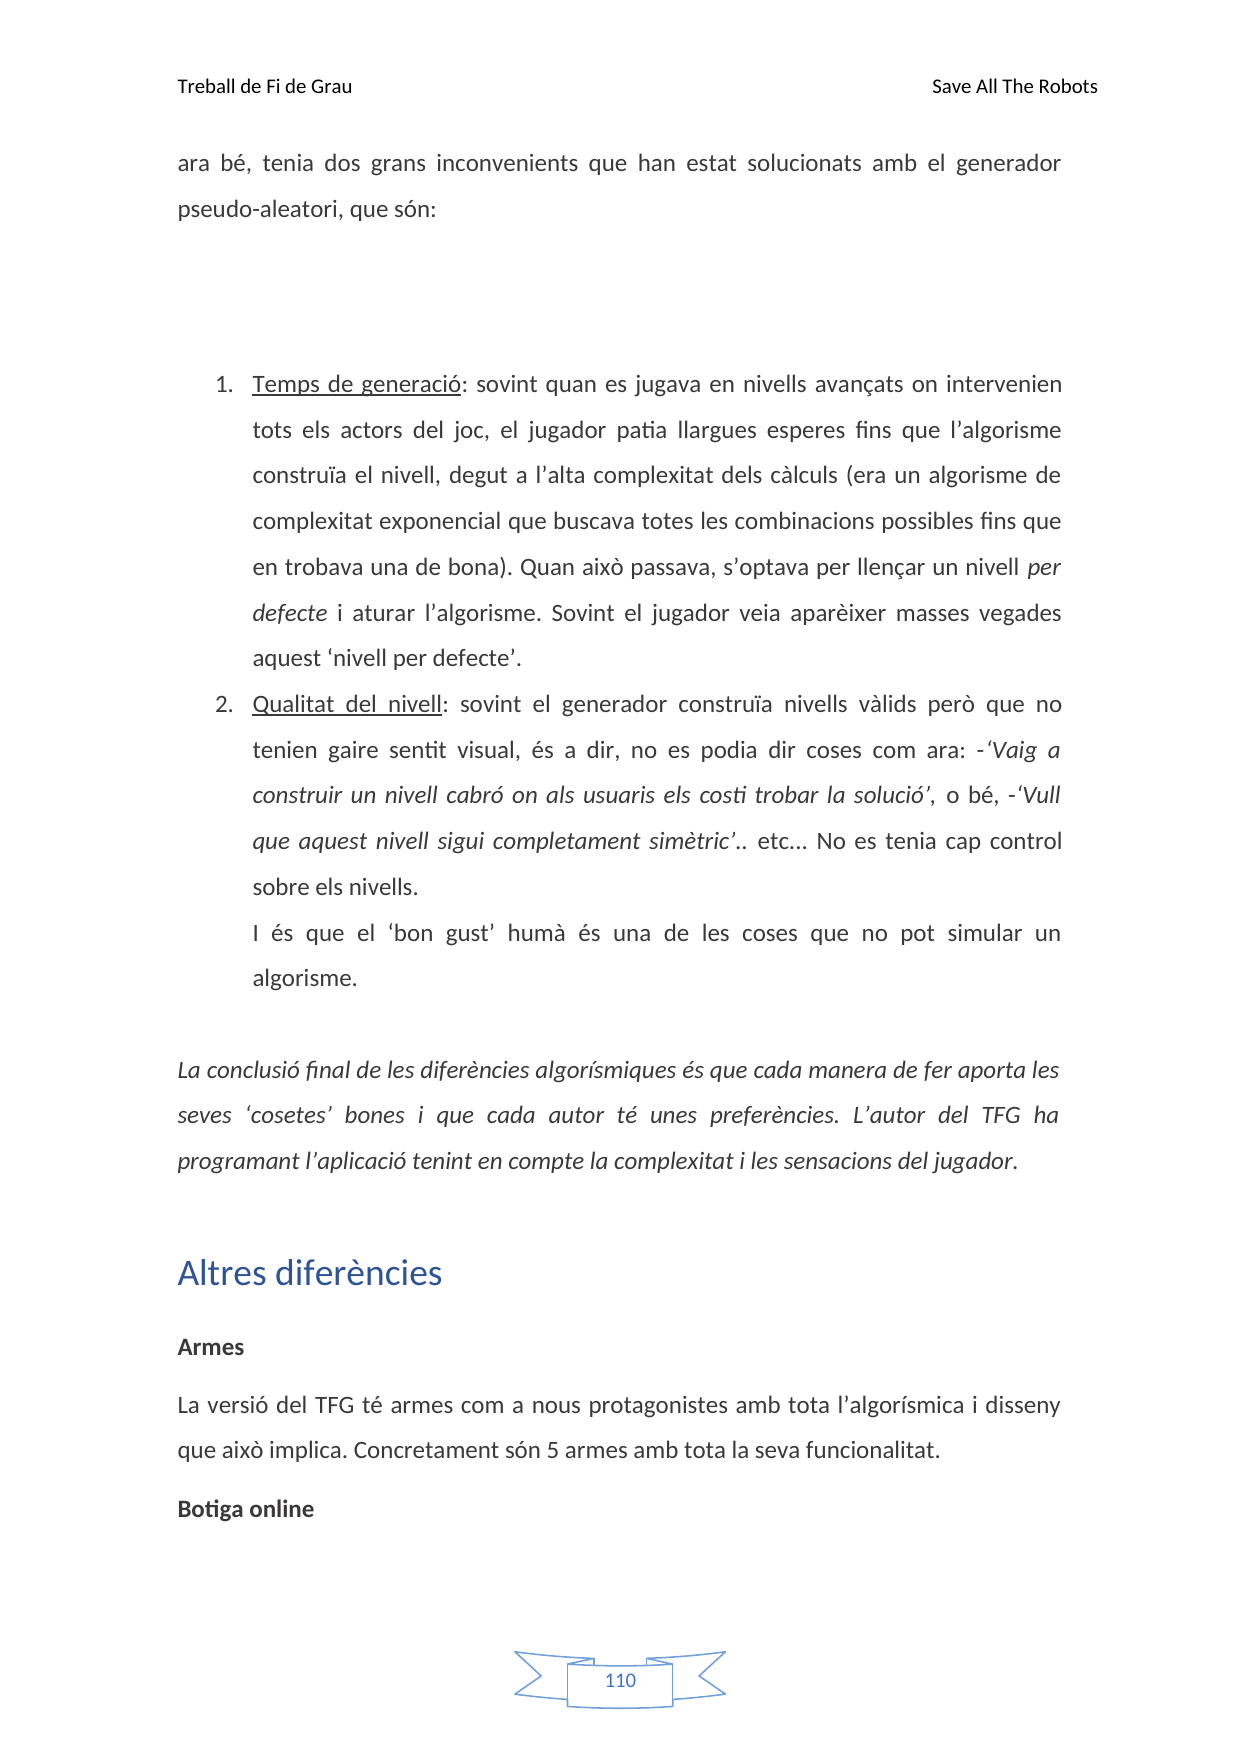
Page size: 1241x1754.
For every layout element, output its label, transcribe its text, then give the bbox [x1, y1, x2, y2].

text La versió del TFG té armes com a nous protagonistes amb tota l’algorísmica i disseny que això implica. Concretament són 5 armes amb tota la seva funcionalitat. [177, 1389, 1063, 1465]
text Botiga online [177, 1493, 1063, 1523]
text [177, 148, 1063, 224]
list Temps de generació: sovint quan es jugava en nivells avançats on intervenien tots els actors del joc, el jugador patia llargues esperes fins que l’algorisme construïa el nivell, degut a l’alta complexitat dels càlculs (era un algorisme de complexitat exponencial que buscava totes les combinacions possibles fins que en trobava una de bona). Quan això passava, s’optava per llençar un nivell per defecte i aturar l’algorisme. Sovint el jugador veia aparèixer masses vegades aquest ‘nivell per defecte’. [215, 368, 1063, 673]
list Qualitat del nivell: sovint el generador construïa nivells vàlids però que no tenien gaire sentit visual, és a dir, no es podia dir coses com ara: -‘Vaig a construir un nivell cabró on als usuaris els costi trobar la solució’, o bé, -‘Vull que aquest nivell sigui completament simètric’.. etc... No es tenia cap control sobre els nivells. [215, 688, 1063, 902]
text Armes [177, 1331, 1063, 1361]
text Altres diferències [177, 1249, 1063, 1295]
list I és que el ‘bon gust’ humà és una de les coses que no pot simular un algorisme. [252, 917, 1063, 993]
list La conclusió final de les diferències algorísmiques és que cada manera de fer aporta les seves ‘cosetes’ bones i que cada autor té unes preferències. L’autor del TFG ha programant l’aplicació tenint en compte la complexitat i les sensacions del jugador. [177, 1054, 1063, 1176]
